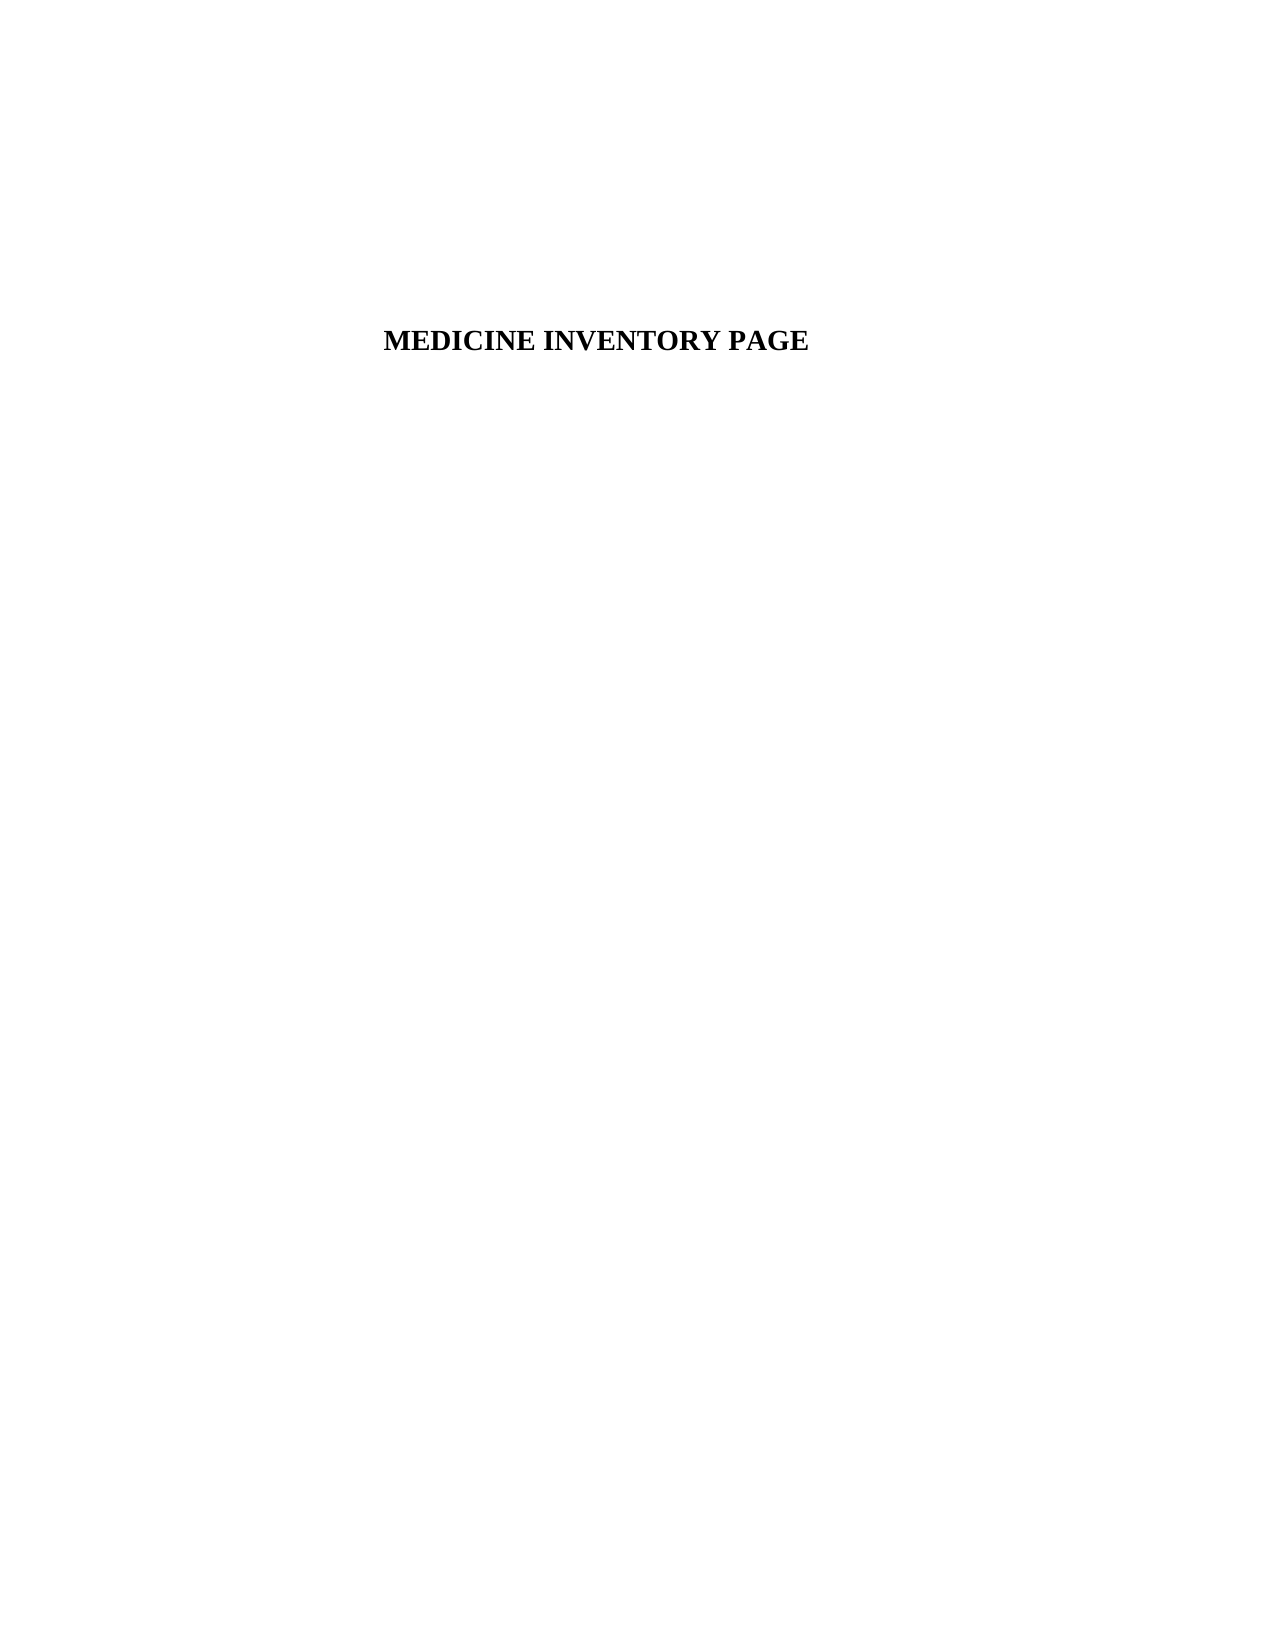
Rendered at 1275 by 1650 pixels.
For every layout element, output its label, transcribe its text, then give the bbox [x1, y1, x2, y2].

text MEDICINE INVENTORY PAGE [150, 323, 1125, 357]
